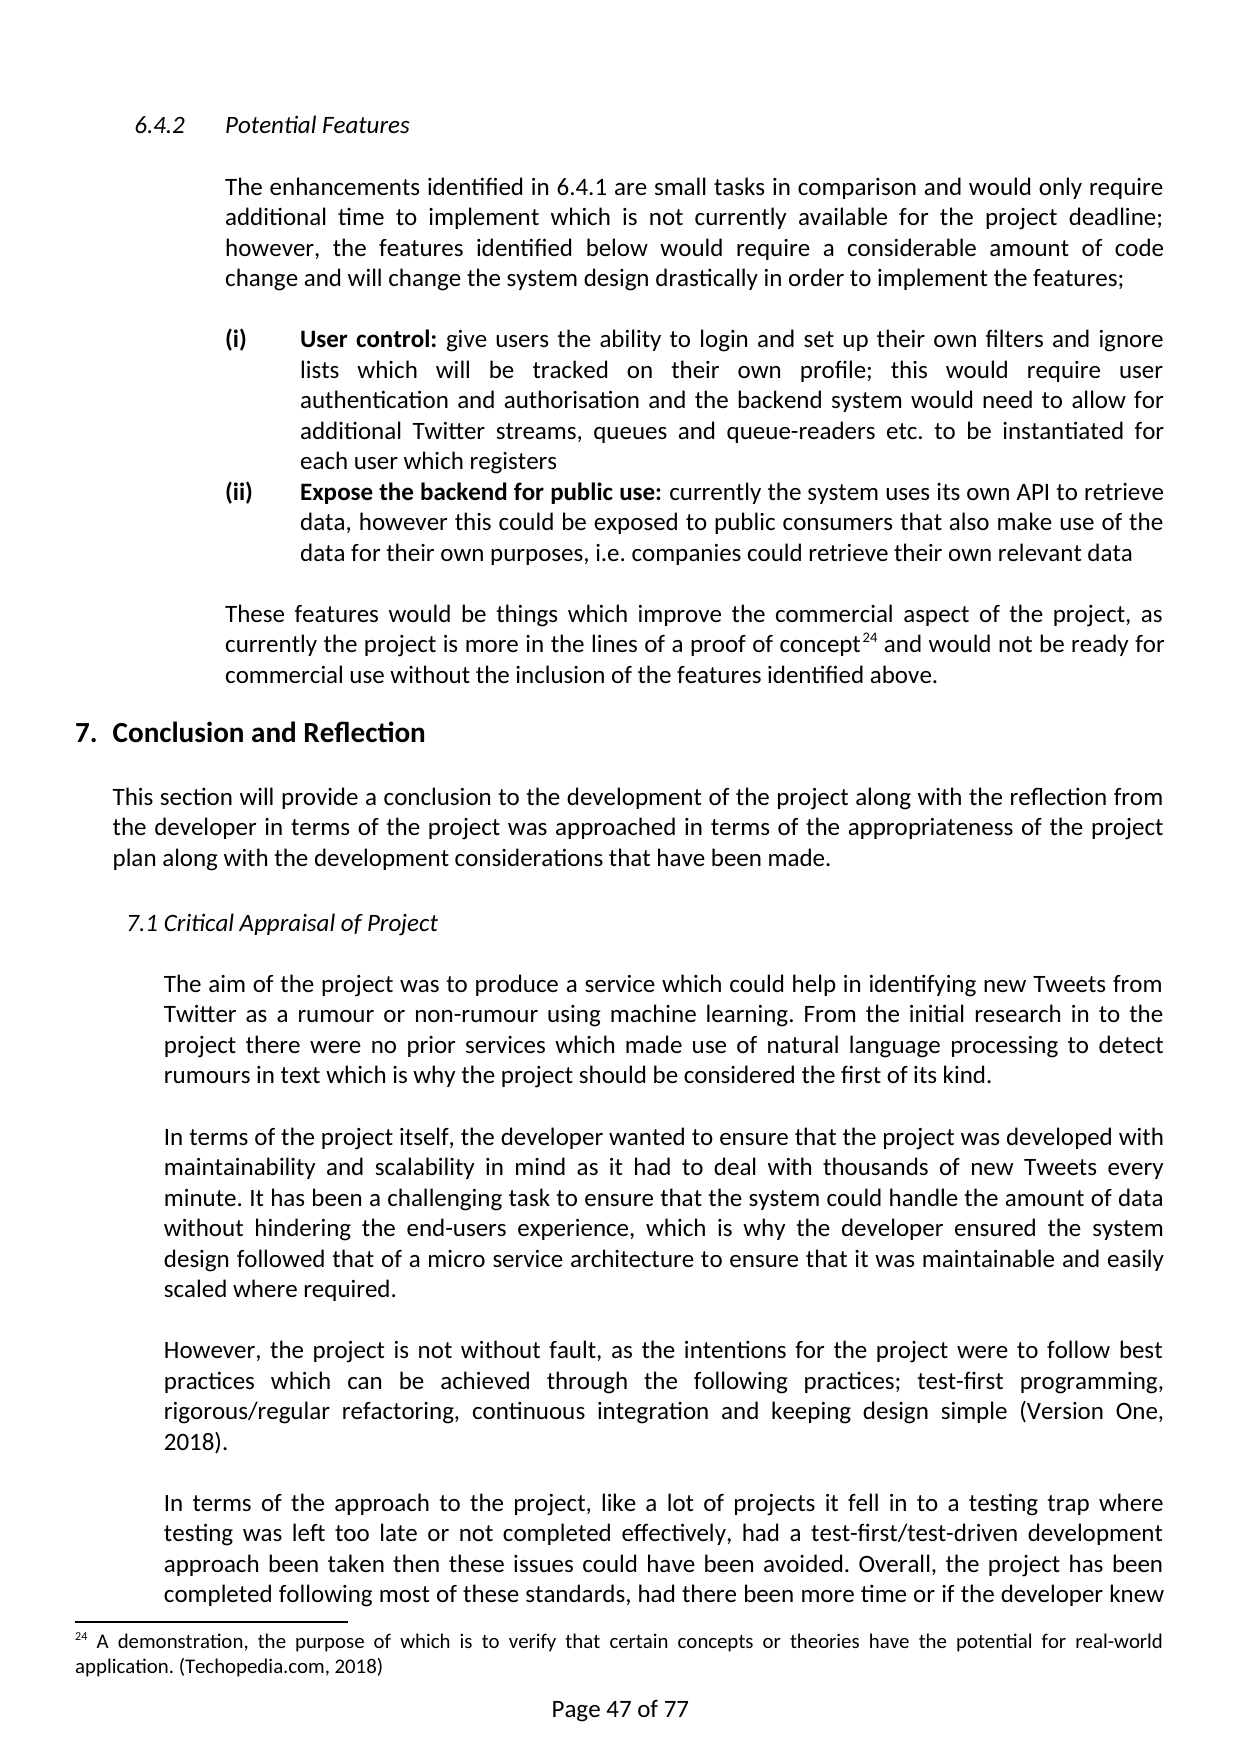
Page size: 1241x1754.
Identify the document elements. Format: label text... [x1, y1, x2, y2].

text The aim of the project was to produce a service which could help in identifying new Tweets from Twitter as a rumour or non-rumour using machine learning. From the initial research in to the project there were no prior services which made use of natural language processing to detect rumours in text which is why the project should be considered the first of its kind. [164, 968, 1165, 1090]
list User control: give users the ability to login and set up their own filters and ignore lists which will be tracked on their own profile; this would require user authentication and authorisation and the backend system would need to allow for additional Twitter streams, queues and queue-readers etc. to be instantiated for each user which registers [225, 323, 1165, 476]
subtitle Critical Appraisal of Project [126, 907, 1165, 937]
text However, the project is not without fault, as the intentions for the project were to follow best practices which can be achieved through the following practices; test-first programming, rigorous/regular refactoring, continuous integration and keeping design simple (Version One, 2018). [164, 1334, 1165, 1456]
text These features would be things which improve the commercial aspect of the project, as currently the project is more in the lines of a proof of concept and would not be ready for commercial use without the inclusion of the features identified above. [225, 598, 1165, 689]
subtitle Conclusion and Reflection [75, 714, 1165, 750]
subtitle 6.4.2 Potential Features [134, 110, 1165, 140]
text The enhancements identified in 6.4.1 are small tasks in comparison and would only require additional time to implement which is not currently available for the project deadline; however, the features identified below would require a considerable amount of code change and will change the system design drastically in order to implement the features; [225, 171, 1165, 293]
text In terms of the project itself, the developer wanted to ensure that the project was developed with maintainability and scalability in mind as it had to deal with thousands of new Tweets every minute. It has been a challenging task to ensure that the system could handle the amount of data without hindering the end-users experience, which is why the developer ensured the system design followed that of a micro service architecture to ensure that it was maintainable and easily scaled where required. [164, 1121, 1165, 1304]
list Expose the backend for public use: currently the system uses its own API to retrieve data, however this could be exposed to public consumers that also make use of the data for their own purposes, i.e. companies could retrieve their own relevant data [225, 476, 1165, 567]
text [164, 1487, 1165, 1609]
text This section will provide a conclusion to the development of the project along with the reflection from the developer in terms of the project was approached in terms of the appropriateness of the project plan along with the development considerations that have been made. [112, 781, 1165, 872]
